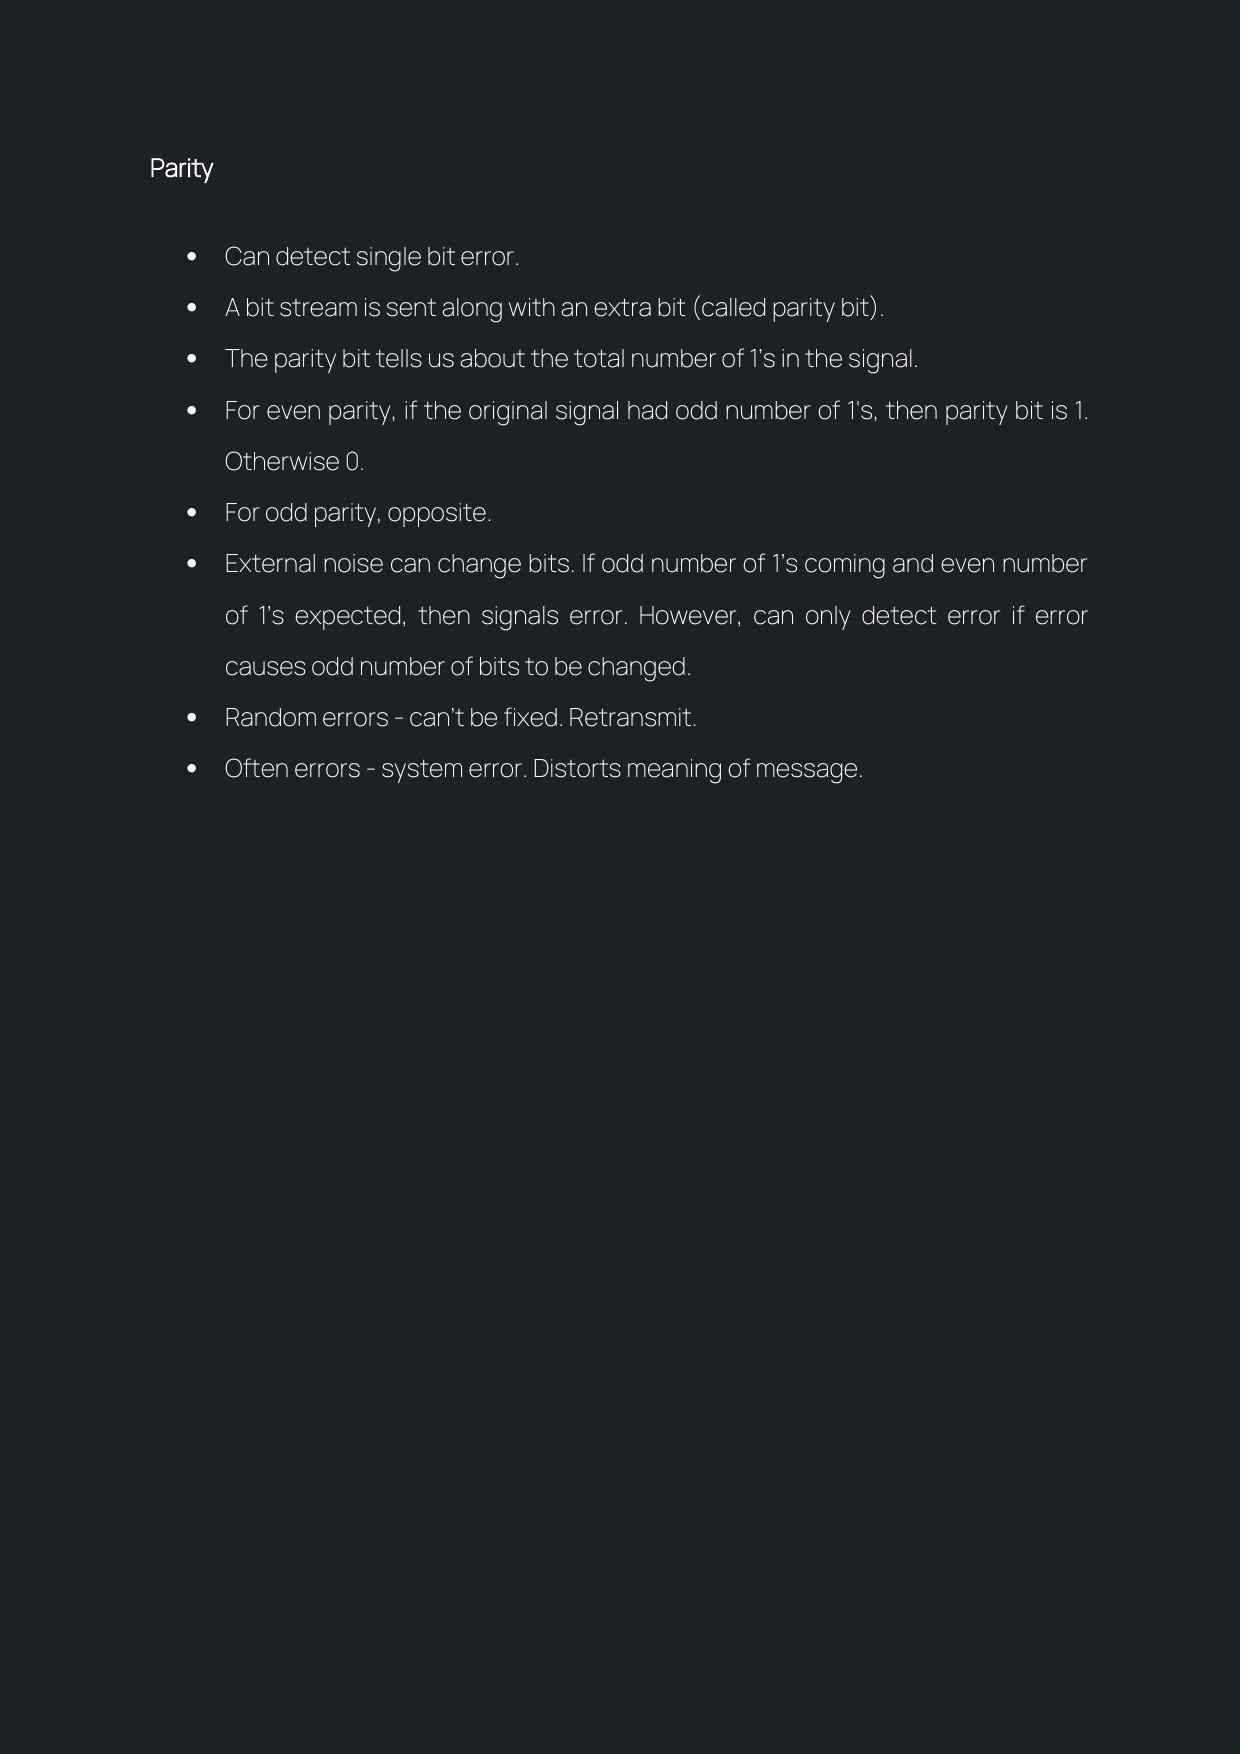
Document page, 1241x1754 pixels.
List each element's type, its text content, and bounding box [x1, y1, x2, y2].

subtitle Parity [150, 150, 1090, 184]
list Can detect single bit error. [187, 239, 1090, 273]
list A bit stream is sent along with an extra bit (called parity bit). [187, 290, 1090, 324]
list Often errors - system error. Distorts meaning of message. [187, 751, 1090, 785]
list Random errors - can't be fixed. Retransmit. [187, 700, 1090, 734]
list The parity bit tells us about the total number of 1's in the signal. [187, 341, 1090, 375]
list External noise can change bits. If odd number of 1's coming and even number of 1's expected, then signals error. However, can only detect error if error causes odd number of bits to be changed. [187, 546, 1090, 683]
list For even parity, if the original signal had odd number of 1's, then parity bit is 1. Otherwise 0. [187, 392, 1090, 478]
list For odd parity, opposite. [187, 495, 1090, 529]
